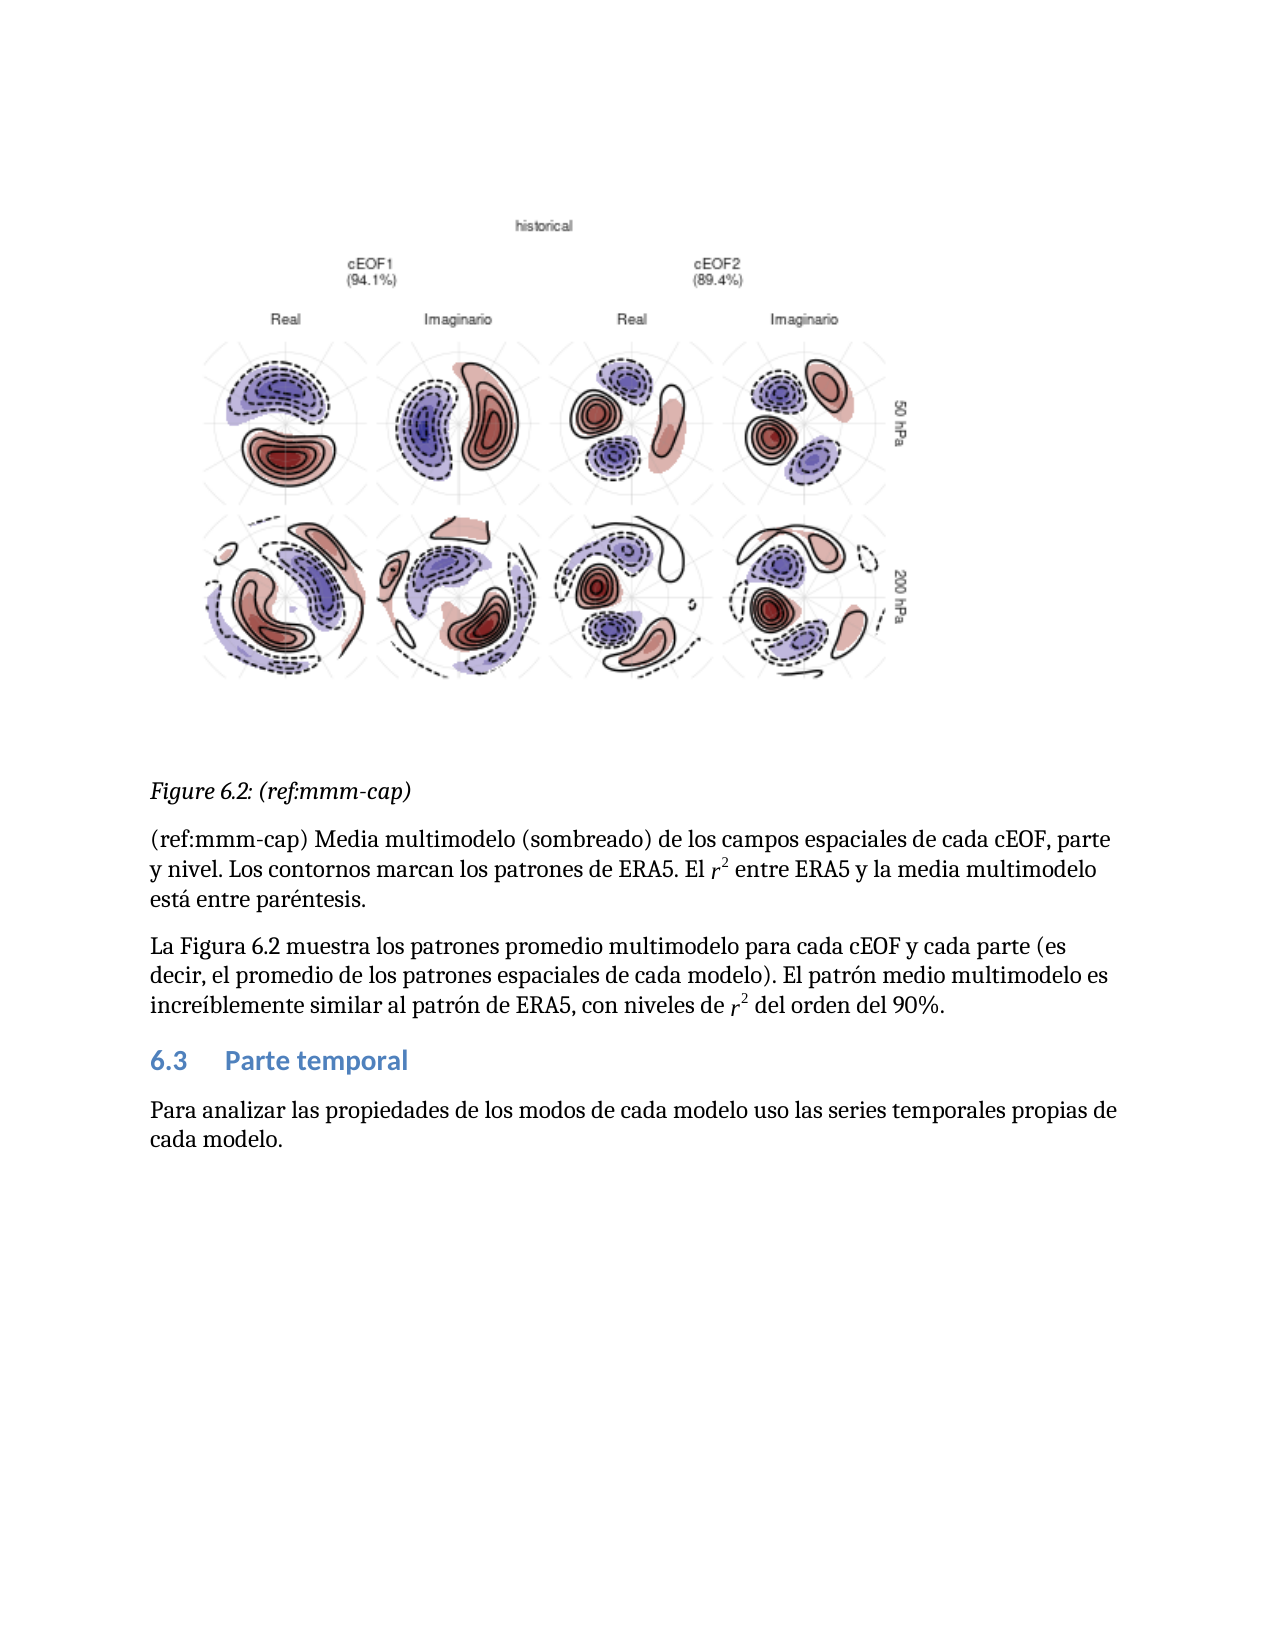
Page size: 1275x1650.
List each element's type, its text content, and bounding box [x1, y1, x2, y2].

subtitle 6.3 Parte temporal [150, 1042, 1125, 1077]
picture [168, 150, 927, 757]
text (ref:mmm-cap) Media multimodelo (sombreado) de los campos espaciales de cada cEOF, parte y nivel. Los contornos marcan los patrones de ERA5. El entre ERA5 y la media multimodelo está entre paréntesis. [150, 825, 1125, 913]
text La Figura 6.2 muestra los patrones promedio multimodelo para cada cEOF y cada parte (es decir, el promedio de los patrones espaciales de cada modelo). El patrón medio multimodelo es increíblemente similar al patrón de ERA5, con niveles de del orden del 90%. [150, 932, 1125, 1021]
text Figure 6.2: (ref:mmm-cap) [150, 777, 1125, 806]
text Para analizar las propiedades de los modos de cada modelo uso las series temporales propias de cada modelo. [150, 1096, 1125, 1153]
